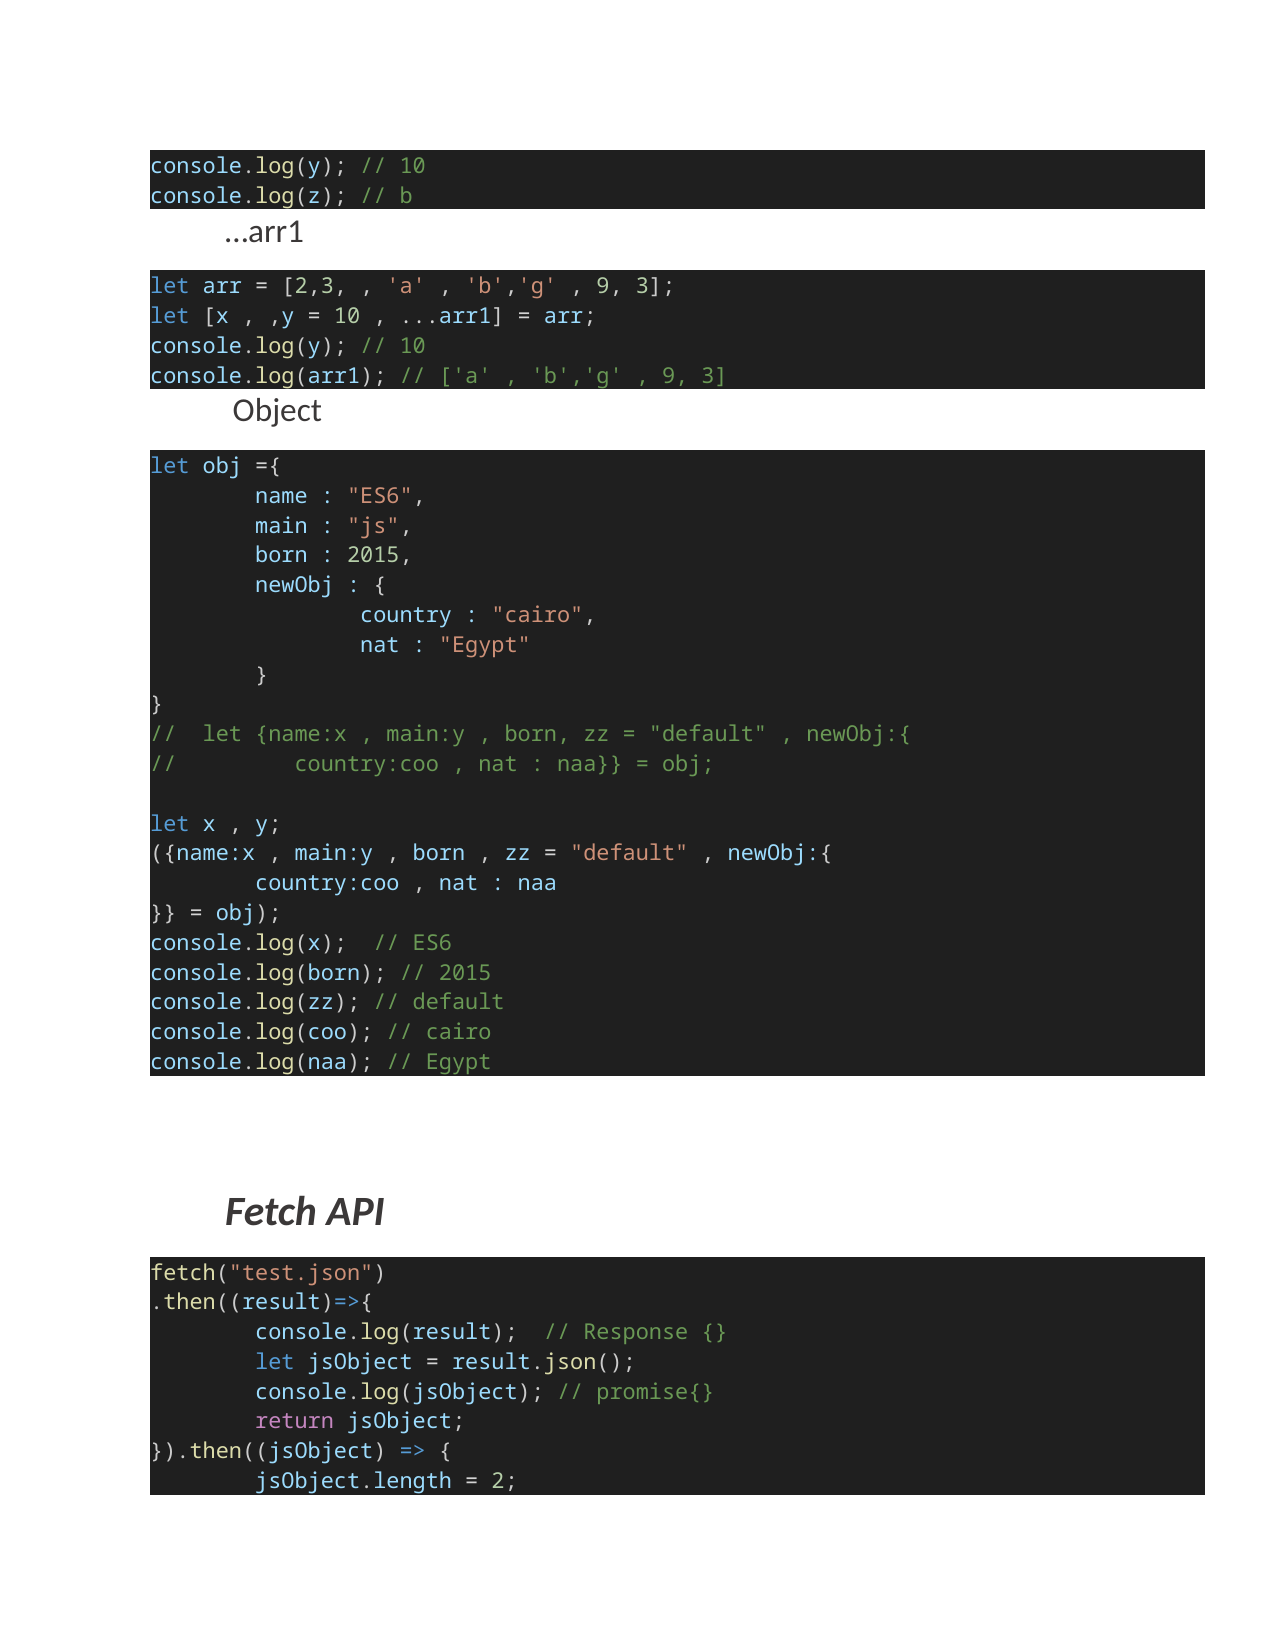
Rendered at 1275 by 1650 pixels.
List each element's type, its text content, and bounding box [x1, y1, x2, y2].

text // let {name:x , main:y , born, zz = "default" , newObj:{ [150, 718, 1205, 748]
text console.log(x); // ES6 [150, 927, 1205, 956]
text name : "ES6", [150, 480, 1205, 509]
text console.log(coo); // cairo [150, 1016, 1205, 1046]
text Object [150, 389, 1205, 430]
text country:coo , nat : naa [150, 867, 1205, 897]
text born : 2015, [150, 539, 1205, 569]
text console.log(z); // b [150, 180, 1205, 209]
text return jsObject; [150, 1406, 1205, 1435]
text let [x , ,y = 10 , ...arr1] = arr; [150, 300, 1205, 330]
text .then((result)=>{ [150, 1286, 1205, 1316]
text console.log(arr1); // ['a' , 'b','g' , 9, 3] [150, 359, 1205, 389]
text }} = obj); [150, 897, 1205, 927]
text console.log(y); // 10 [150, 150, 1205, 180]
text Fetch API [150, 1185, 1205, 1236]
text console.log(result); // Response {} [150, 1316, 1205, 1346]
text jsObject.length = 2; [150, 1465, 1205, 1495]
text console.log(naa); // Egypt [150, 1046, 1205, 1076]
text // country:coo , nat : naa}} = obj; [150, 748, 1205, 778]
text nat : "Egypt" [150, 629, 1205, 658]
text console.log(jsObject); // promise{} [150, 1376, 1205, 1406]
text let x , y; [150, 807, 1205, 837]
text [150, 270, 1205, 300]
text }).then((jsObject) => { [150, 1435, 1205, 1465]
text } [150, 658, 1205, 688]
text console.log(zz); // default [150, 986, 1205, 1016]
text let obj ={ [150, 450, 1205, 480]
text main : "js", [150, 509, 1205, 539]
text country : "cairo", [150, 599, 1205, 629]
text …arr1 [150, 209, 1205, 250]
text console.log(born); // 2015 [150, 956, 1205, 986]
text newObj : { [150, 569, 1205, 599]
text console.log(y); // 10 [150, 330, 1205, 359]
text let jsObject = result.json(); [150, 1346, 1205, 1376]
text } [150, 688, 1205, 718]
text ({name:x , main:y , born , zz = "default" , newObj:{ [150, 837, 1205, 867]
text fetch("test.json") [150, 1257, 1205, 1286]
